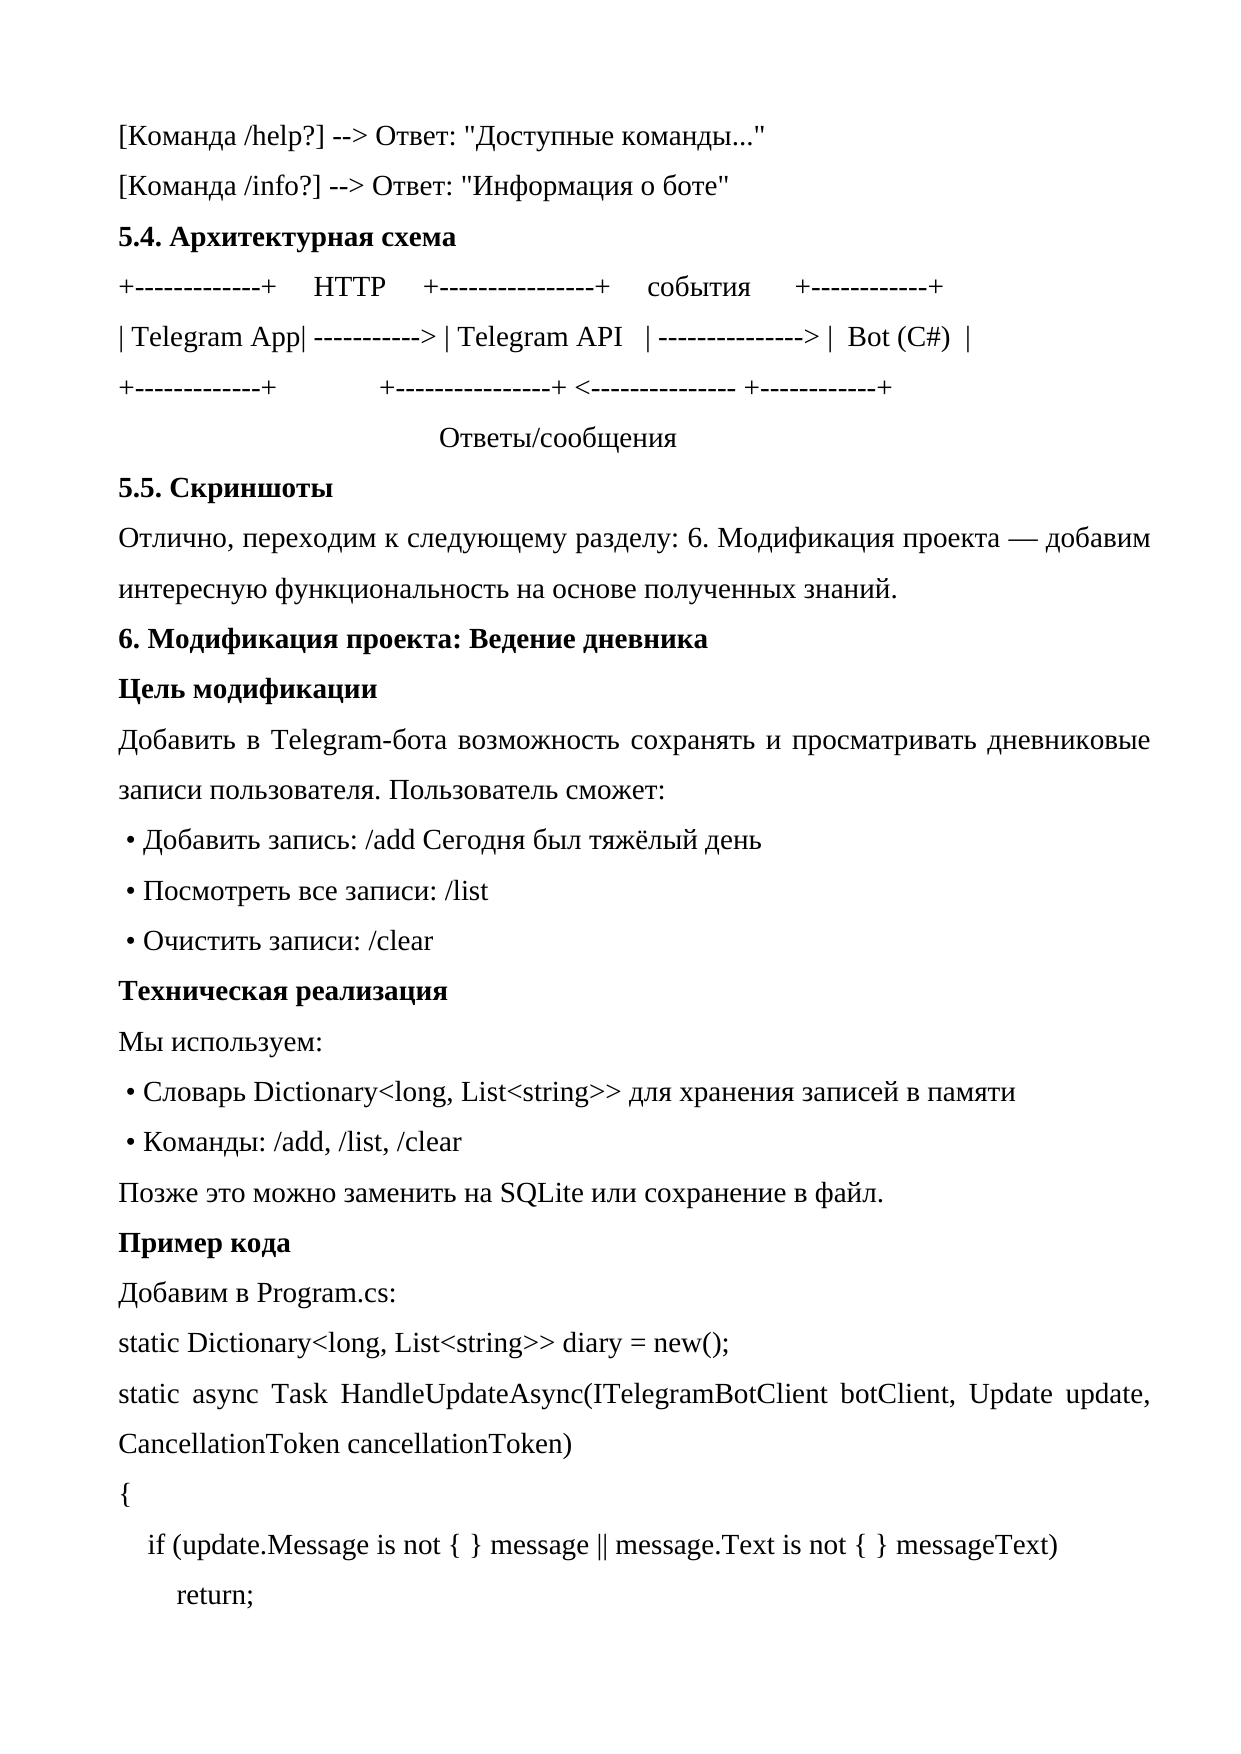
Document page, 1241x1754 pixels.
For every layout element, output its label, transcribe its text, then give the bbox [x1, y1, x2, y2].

text Цель модификации [118, 672, 1152, 705]
text { [118, 1477, 1152, 1510]
text static Dictionary<long, List<string>> diary = new(); [118, 1326, 1152, 1359]
text • Посмотреть все записи: /list [118, 873, 1152, 906]
text Мы используем: [118, 1024, 1152, 1057]
text • Добавить запись: /add Сегодня был тяжёлый день [118, 822, 1152, 856]
text +-------------+ HTTP +----------------+ события +------------+ [118, 269, 1152, 303]
text Техническая реализация [118, 973, 1152, 1007]
text Позже это можно заменить на SQLite или сохранение в файл. [118, 1175, 1152, 1208]
text • Очистить записи: /clear [118, 923, 1152, 957]
text +-------------+ +----------------+ <--------------- +------------+ [118, 370, 1152, 403]
text [Команда /info?] --> Ответ: "Информация о боте" [118, 168, 1152, 202]
text | Telegram App| -----------> | Telegram API | ---------------> | Bot (C#) | [118, 319, 1152, 353]
text Пример кода [118, 1225, 1152, 1258]
text if (update.Message is not { } message || message.Text is not { } messageText) [118, 1527, 1152, 1560]
text 5.4. Архитектурная схема [118, 219, 1152, 252]
text Добавим в Program.cs: [118, 1275, 1152, 1309]
text • Команды: /add, /list, /clear [118, 1124, 1152, 1158]
text • Словарь Dictionary<long, List<string>> для хранения записей в памяти [118, 1074, 1152, 1108]
text Добавить в Telegram-бота возможность сохранять и просматривать дневниковые записи пользователя. Пользователь сможет: [118, 722, 1152, 806]
text Отлично, переходим к следующему разделу: 6. Модификация проекта — добавим интересную функциональность на основе полученных знаний. [118, 521, 1152, 604]
text Ответы/сообщения [118, 420, 1152, 453]
text return; [118, 1577, 1152, 1611]
text 6. Модификация проекта: Ведение дневника [118, 621, 1152, 655]
text static async Task HandleUpdateAsync(ITelegramBotClient botClient, Update update, CancellationToken cancellationToken) [118, 1376, 1152, 1460]
text 5.5. Скриншоты [118, 470, 1152, 504]
text [Команда /help?] --> Ответ: "Доступные команды..." [118, 118, 1152, 152]
